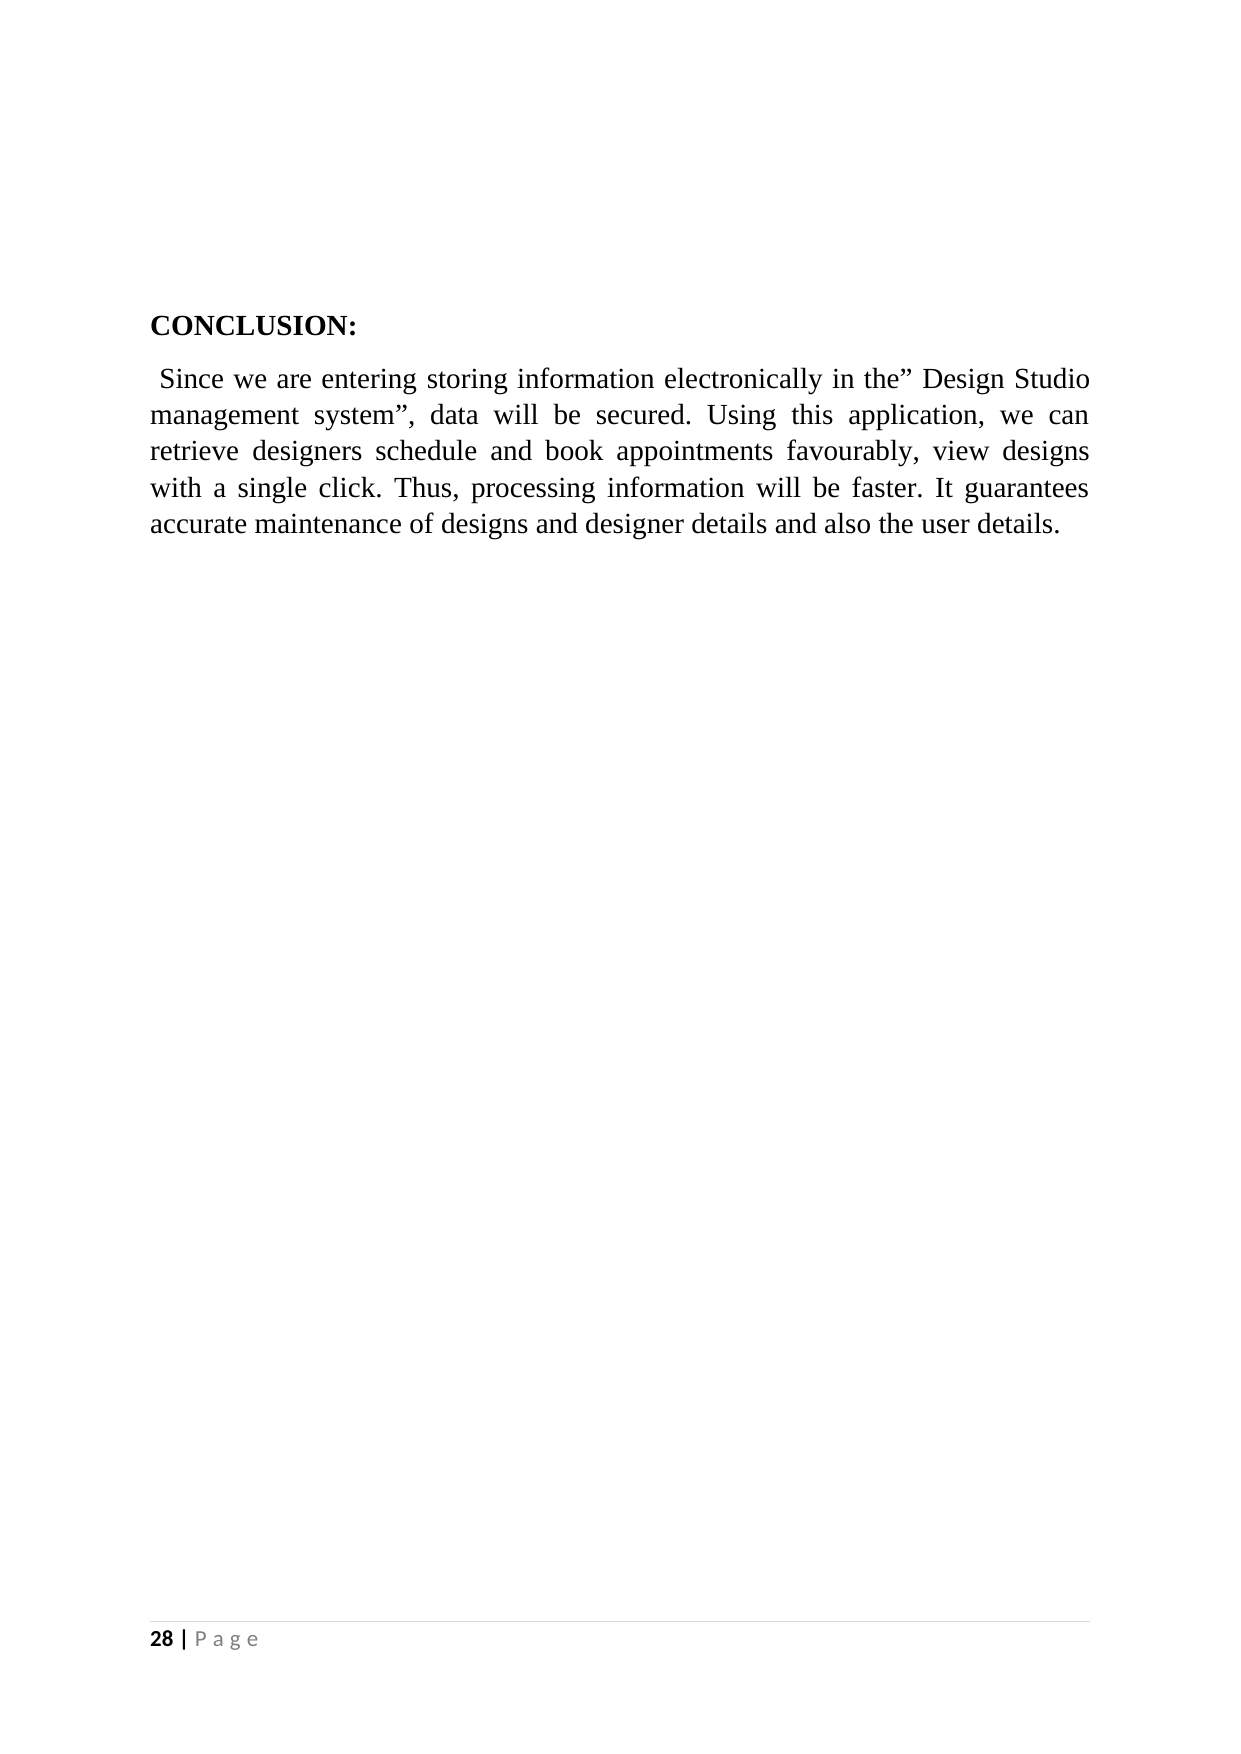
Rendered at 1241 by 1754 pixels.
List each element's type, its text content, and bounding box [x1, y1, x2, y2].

text Since we are entering storing information electronically in the” Design Studio management system”, data will be secured. Using this application, we can retrieve designers schedule and book appointments favourably, view designs with a single click. Thus, processing information will be faster. It guarantees accurate maintenance of designs and designer details and also the user details. [150, 361, 1090, 539]
text CONCLUSION: [150, 308, 1090, 342]
